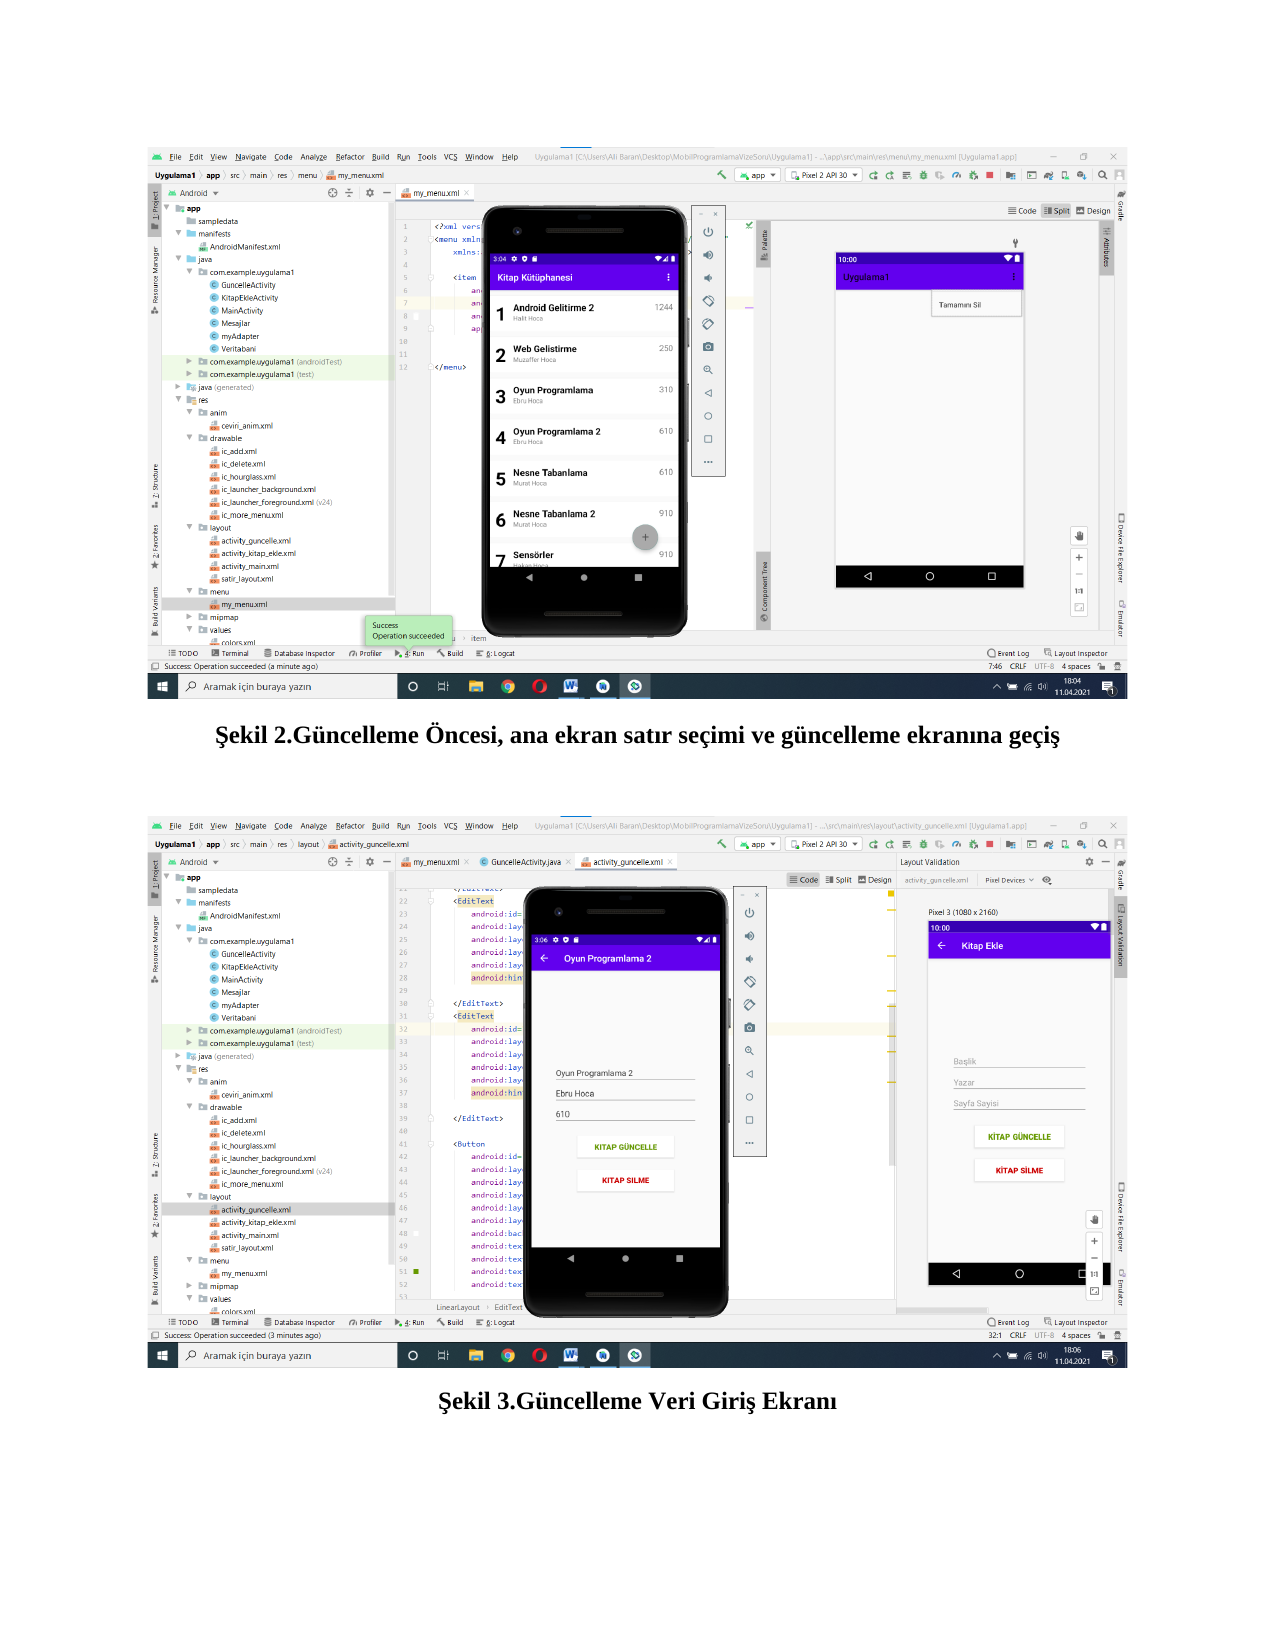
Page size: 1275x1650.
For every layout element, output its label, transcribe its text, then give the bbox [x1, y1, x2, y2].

text Şekil 3.Güncelleme Veri Giriş Ekranı [59, 1386, 1216, 1415]
text Şekil 2.Güncelleme Öncesi, ana ekran satır seçimi ve güncelleme ekranına geçiş [59, 720, 1216, 748]
picture [147, 147, 1128, 699]
picture [147, 816, 1128, 1368]
